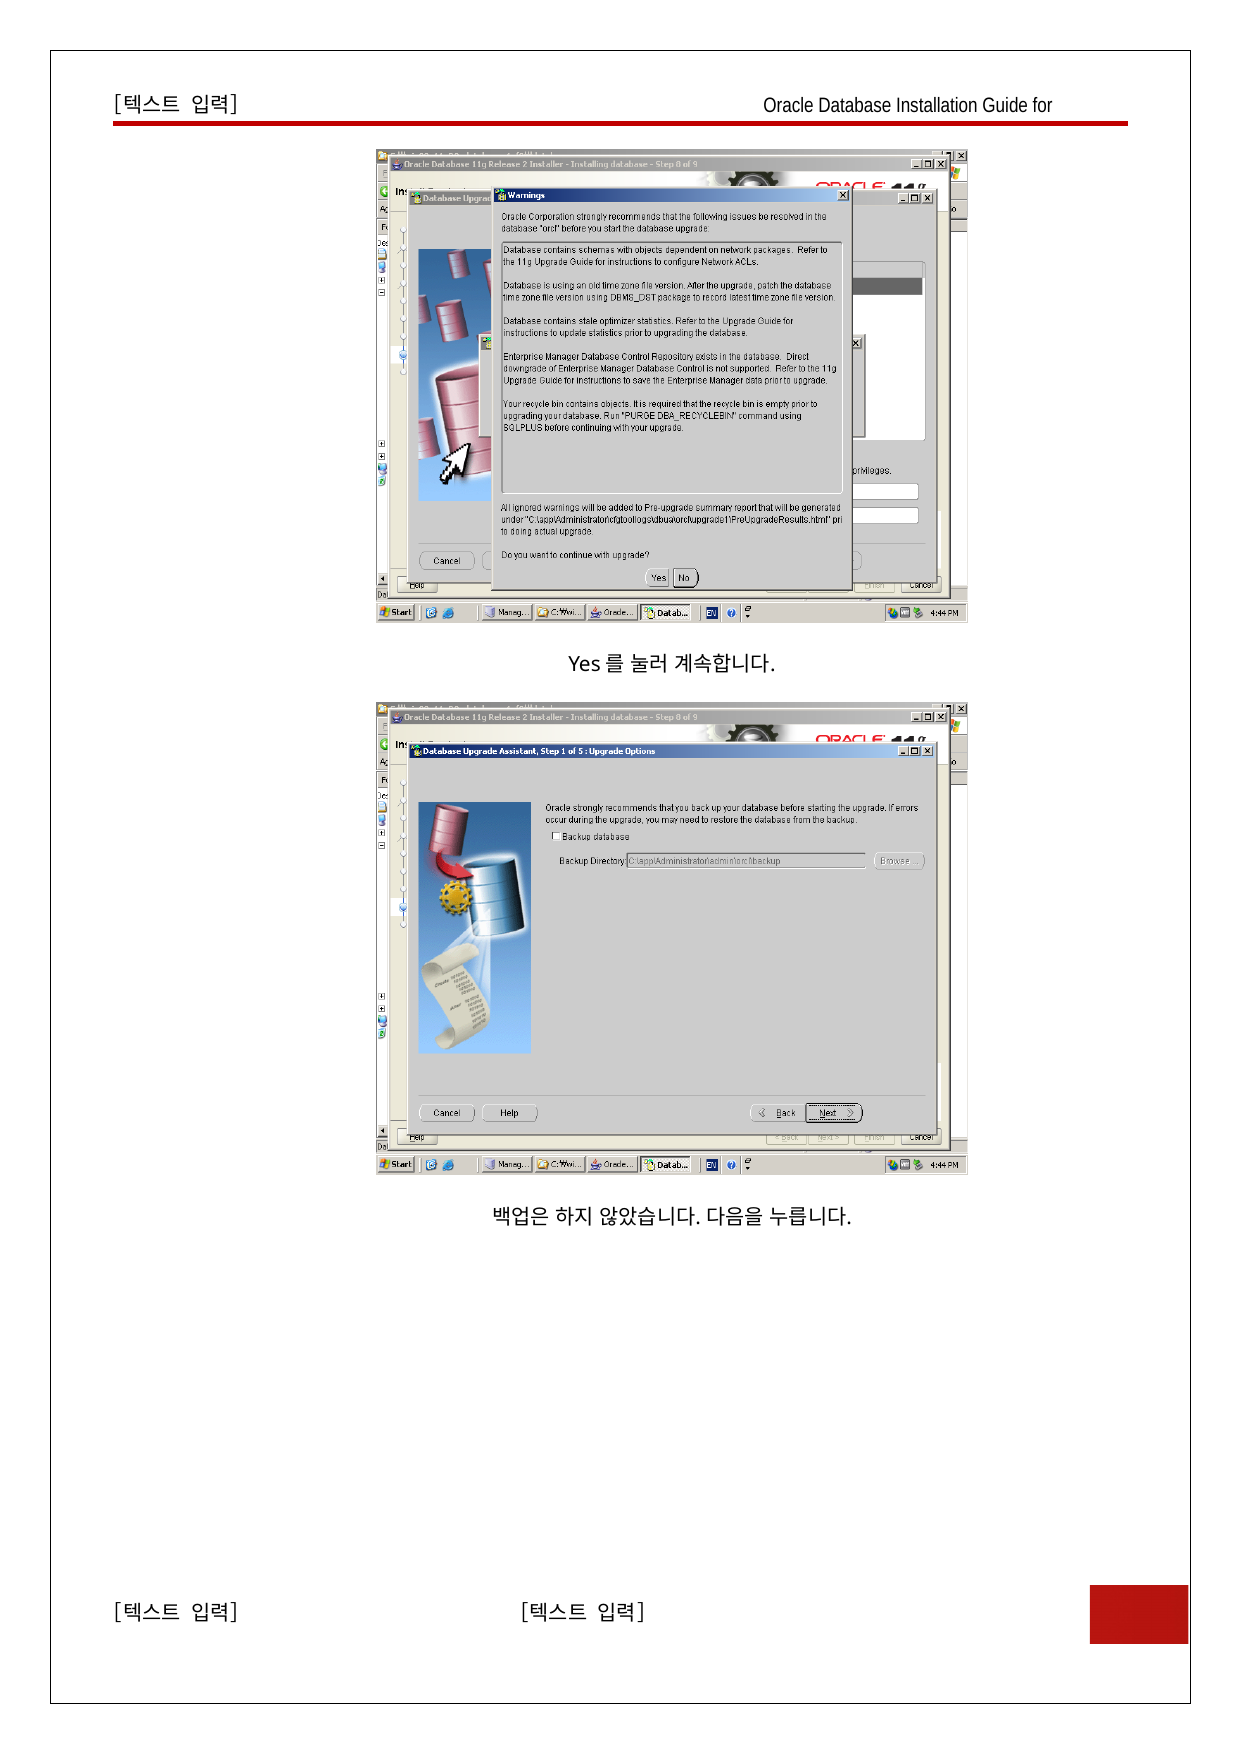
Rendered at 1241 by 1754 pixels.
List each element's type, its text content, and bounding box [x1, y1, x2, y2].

picture [1089, 1585, 1189, 1644]
text 백업은 하지 않았습니다. 다음을 누릅니다. [216, 1200, 1128, 1230]
picture [376, 702, 968, 1175]
text Yes를 눌러 계속합니다. [216, 647, 1128, 678]
picture [376, 149, 968, 623]
